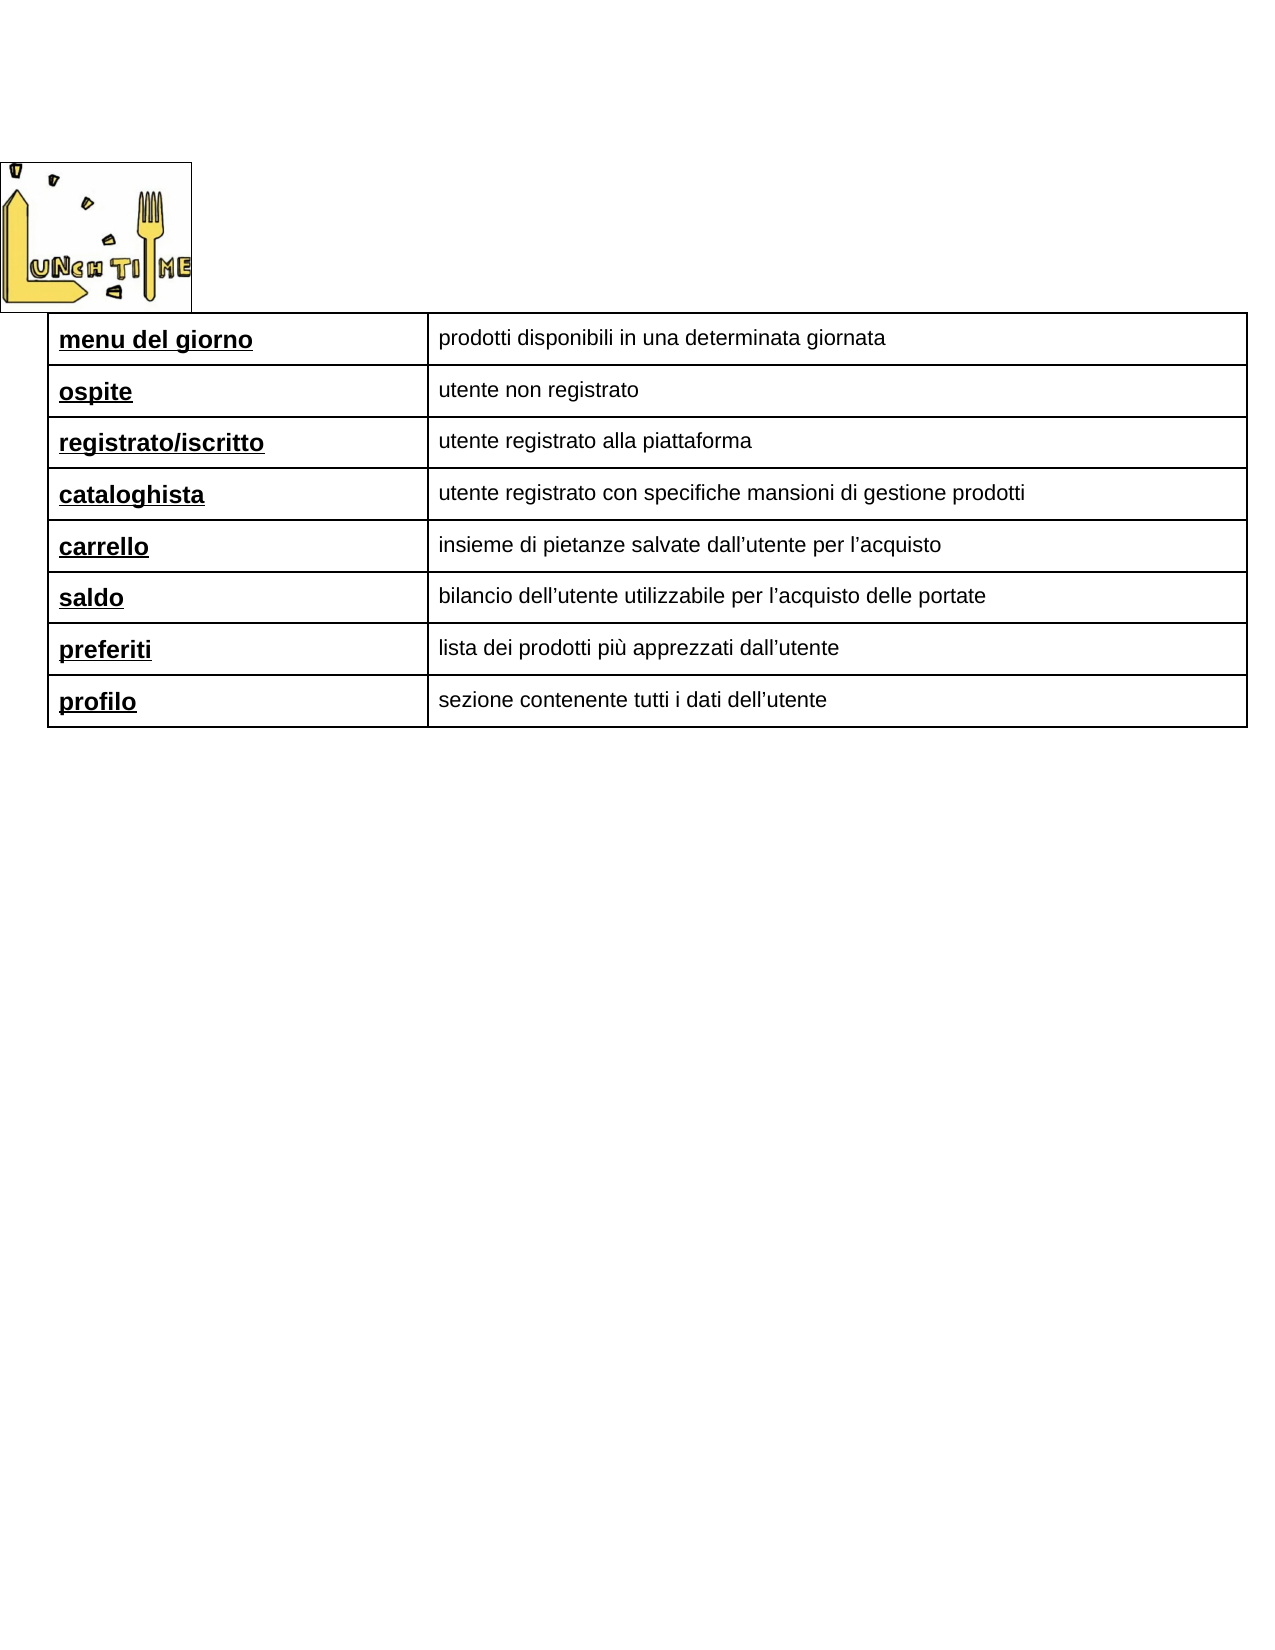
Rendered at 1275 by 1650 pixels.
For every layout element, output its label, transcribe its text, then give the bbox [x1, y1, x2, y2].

table_cell lista dei prodotti più apprezzati dall’utente [429, 624, 1246, 674]
table_cell saldo [49, 573, 427, 622]
table_cell preferiti [49, 624, 427, 674]
table_cell ospite [49, 366, 427, 416]
table_cell utente registrato alla piattaforma [429, 418, 1246, 467]
table_cell menu del giorno [49, 314, 427, 364]
table_cell sezione contenente tutti i dati dell’utente [429, 676, 1246, 726]
table_cell bilancio dell’utente utilizzabile per l’acquisto delle portate [429, 573, 1246, 622]
table_cell registrato/iscritto [49, 418, 427, 467]
picture [1, 163, 191, 312]
table_cell profilo [49, 676, 427, 726]
table_cell utente non registrato [429, 366, 1246, 416]
table_cell utente registrato con specifiche mansioni di gestione prodotti [429, 469, 1246, 519]
table_cell cataloghista [49, 469, 427, 519]
table_cell insieme di pietanze salvate dall’utente per l’acquisto [429, 521, 1246, 571]
table_cell prodotti disponibili in una determinata giornata [429, 314, 1246, 364]
table_cell carrello [49, 521, 427, 571]
